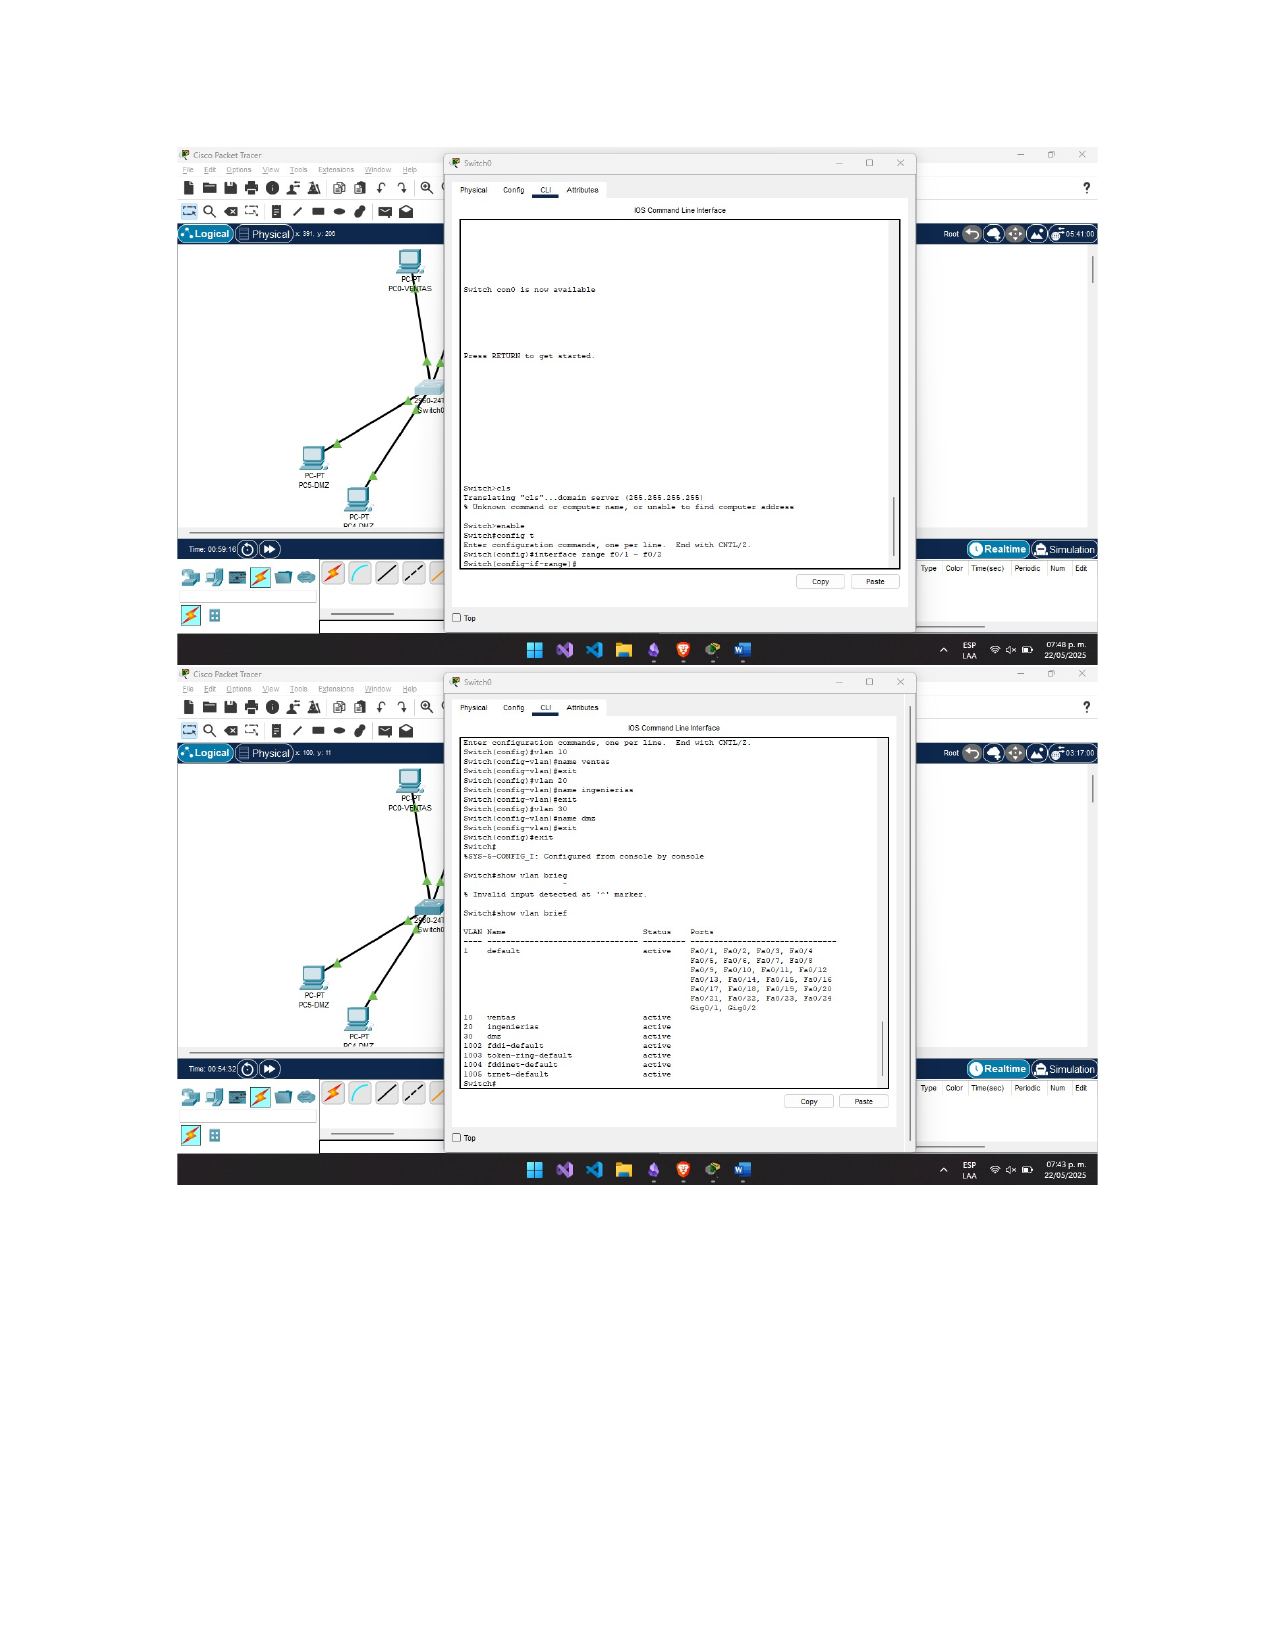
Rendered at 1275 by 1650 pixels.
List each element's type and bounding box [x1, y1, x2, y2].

picture [177, 147, 1098, 665]
picture [177, 667, 1098, 1185]
